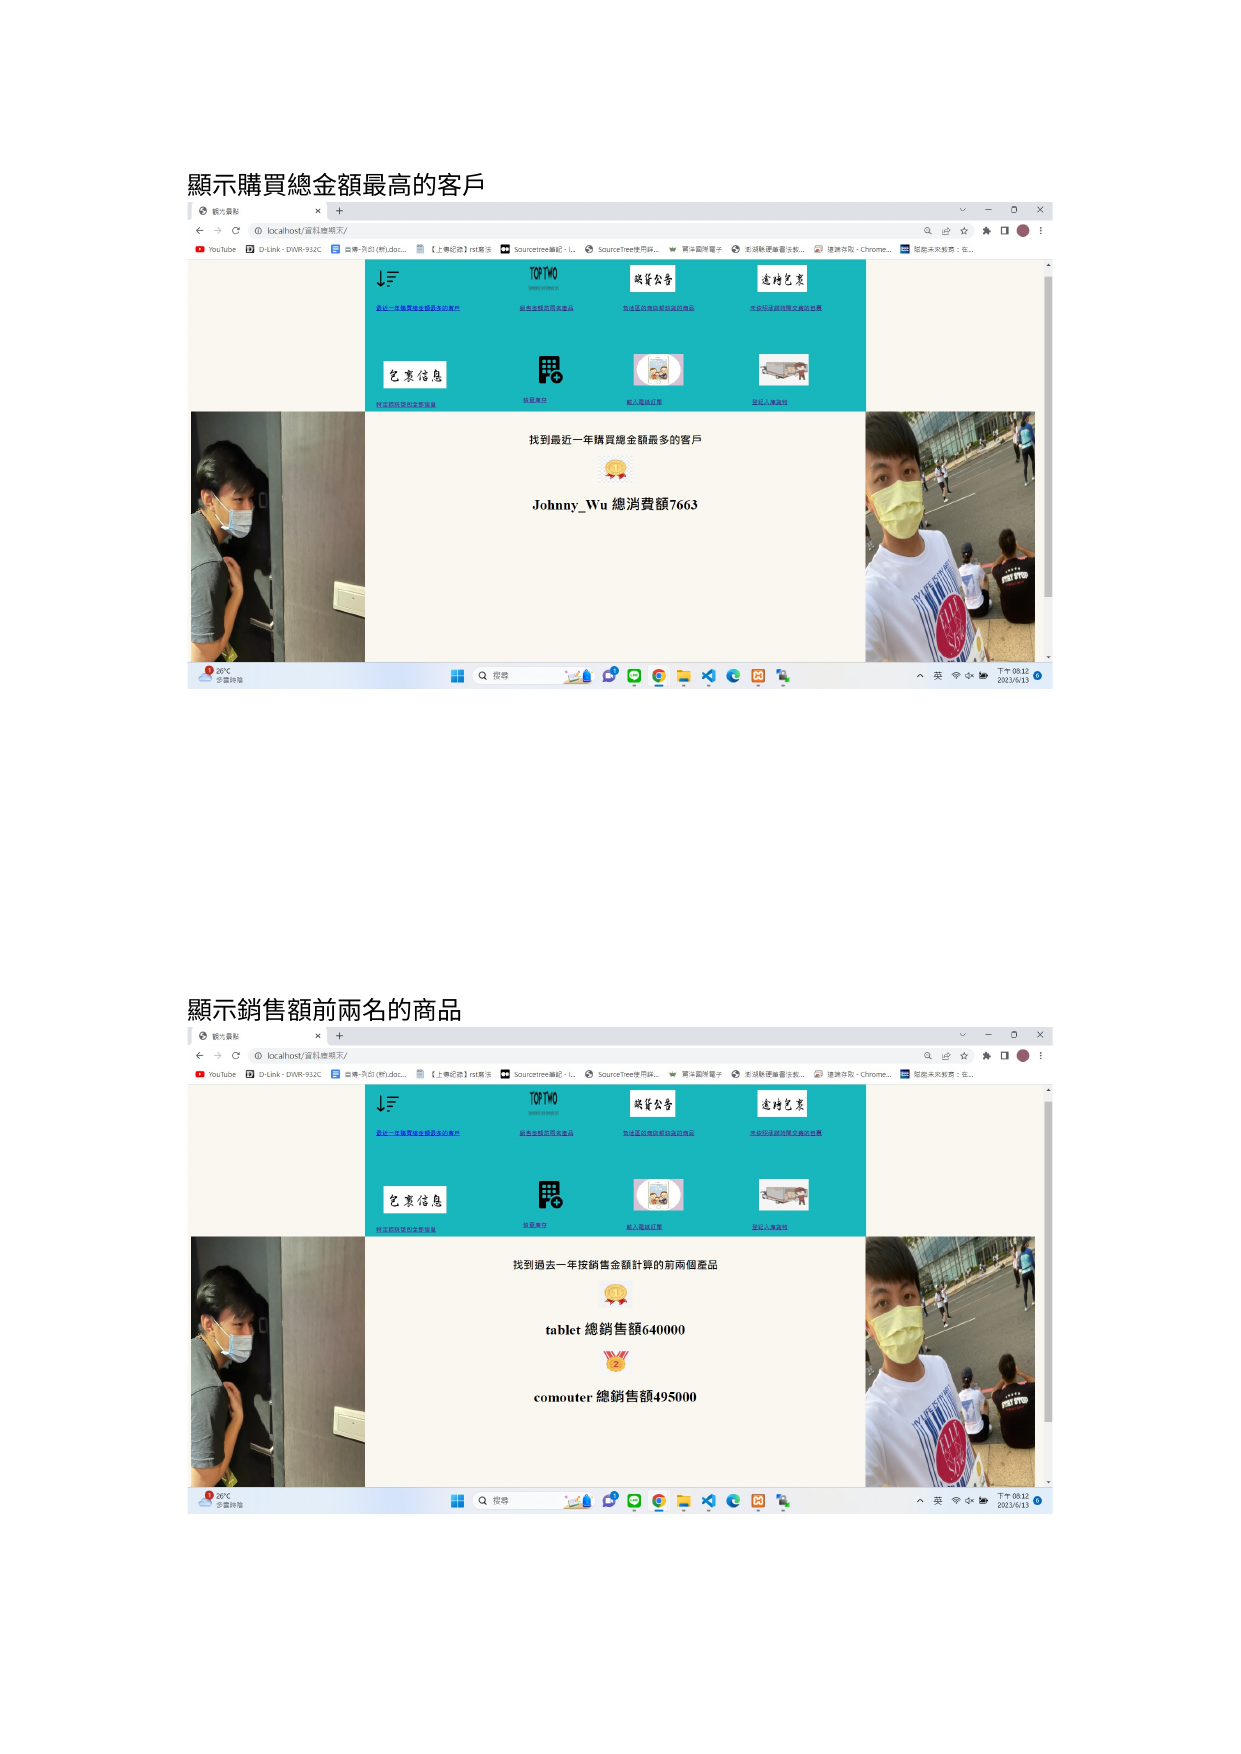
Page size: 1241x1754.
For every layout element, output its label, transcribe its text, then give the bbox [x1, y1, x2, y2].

picture [187, 1027, 1053, 1514]
text 顯示銷售額前兩名的商品 [187, 989, 1053, 1027]
text 顯示購買總金額最高的客戶 [187, 164, 1053, 202]
picture [187, 202, 1053, 689]
